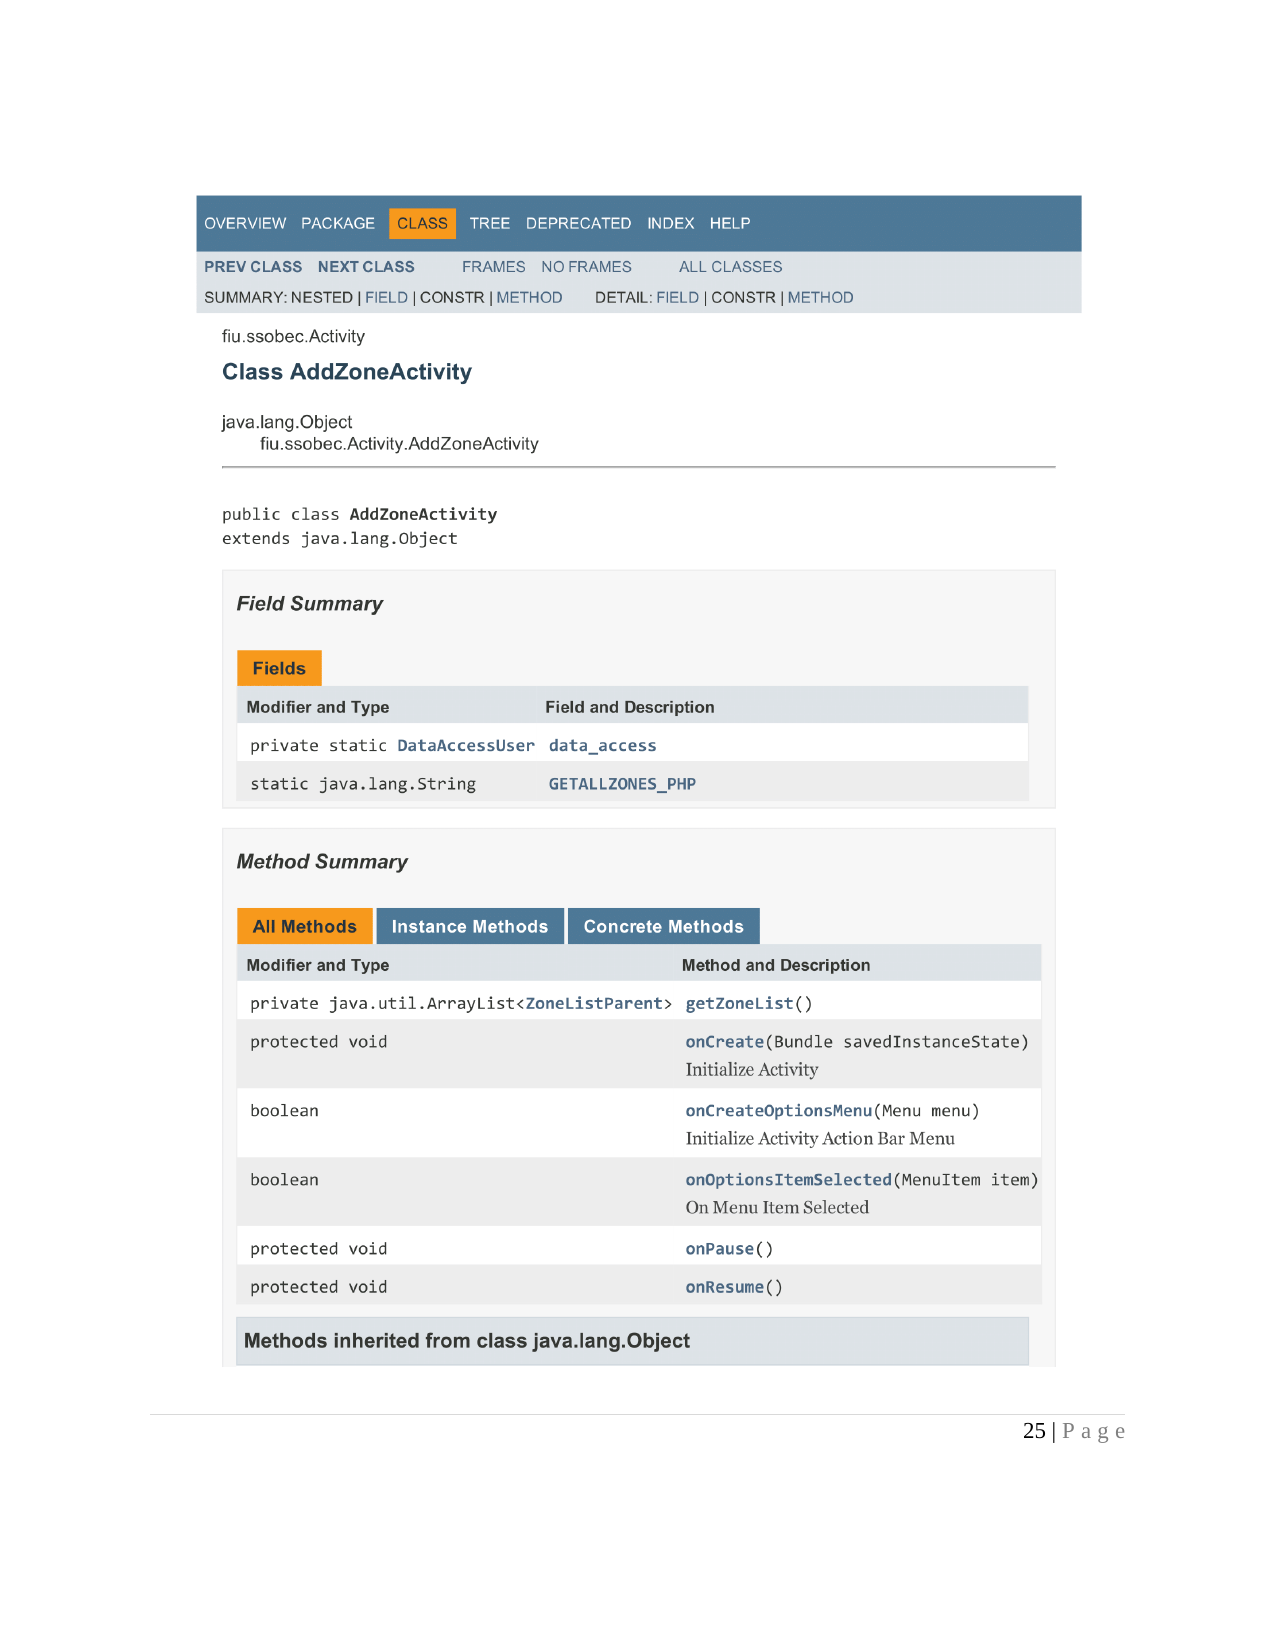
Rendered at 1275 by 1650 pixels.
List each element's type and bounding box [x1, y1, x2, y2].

picture [150, 150, 1125, 1412]
